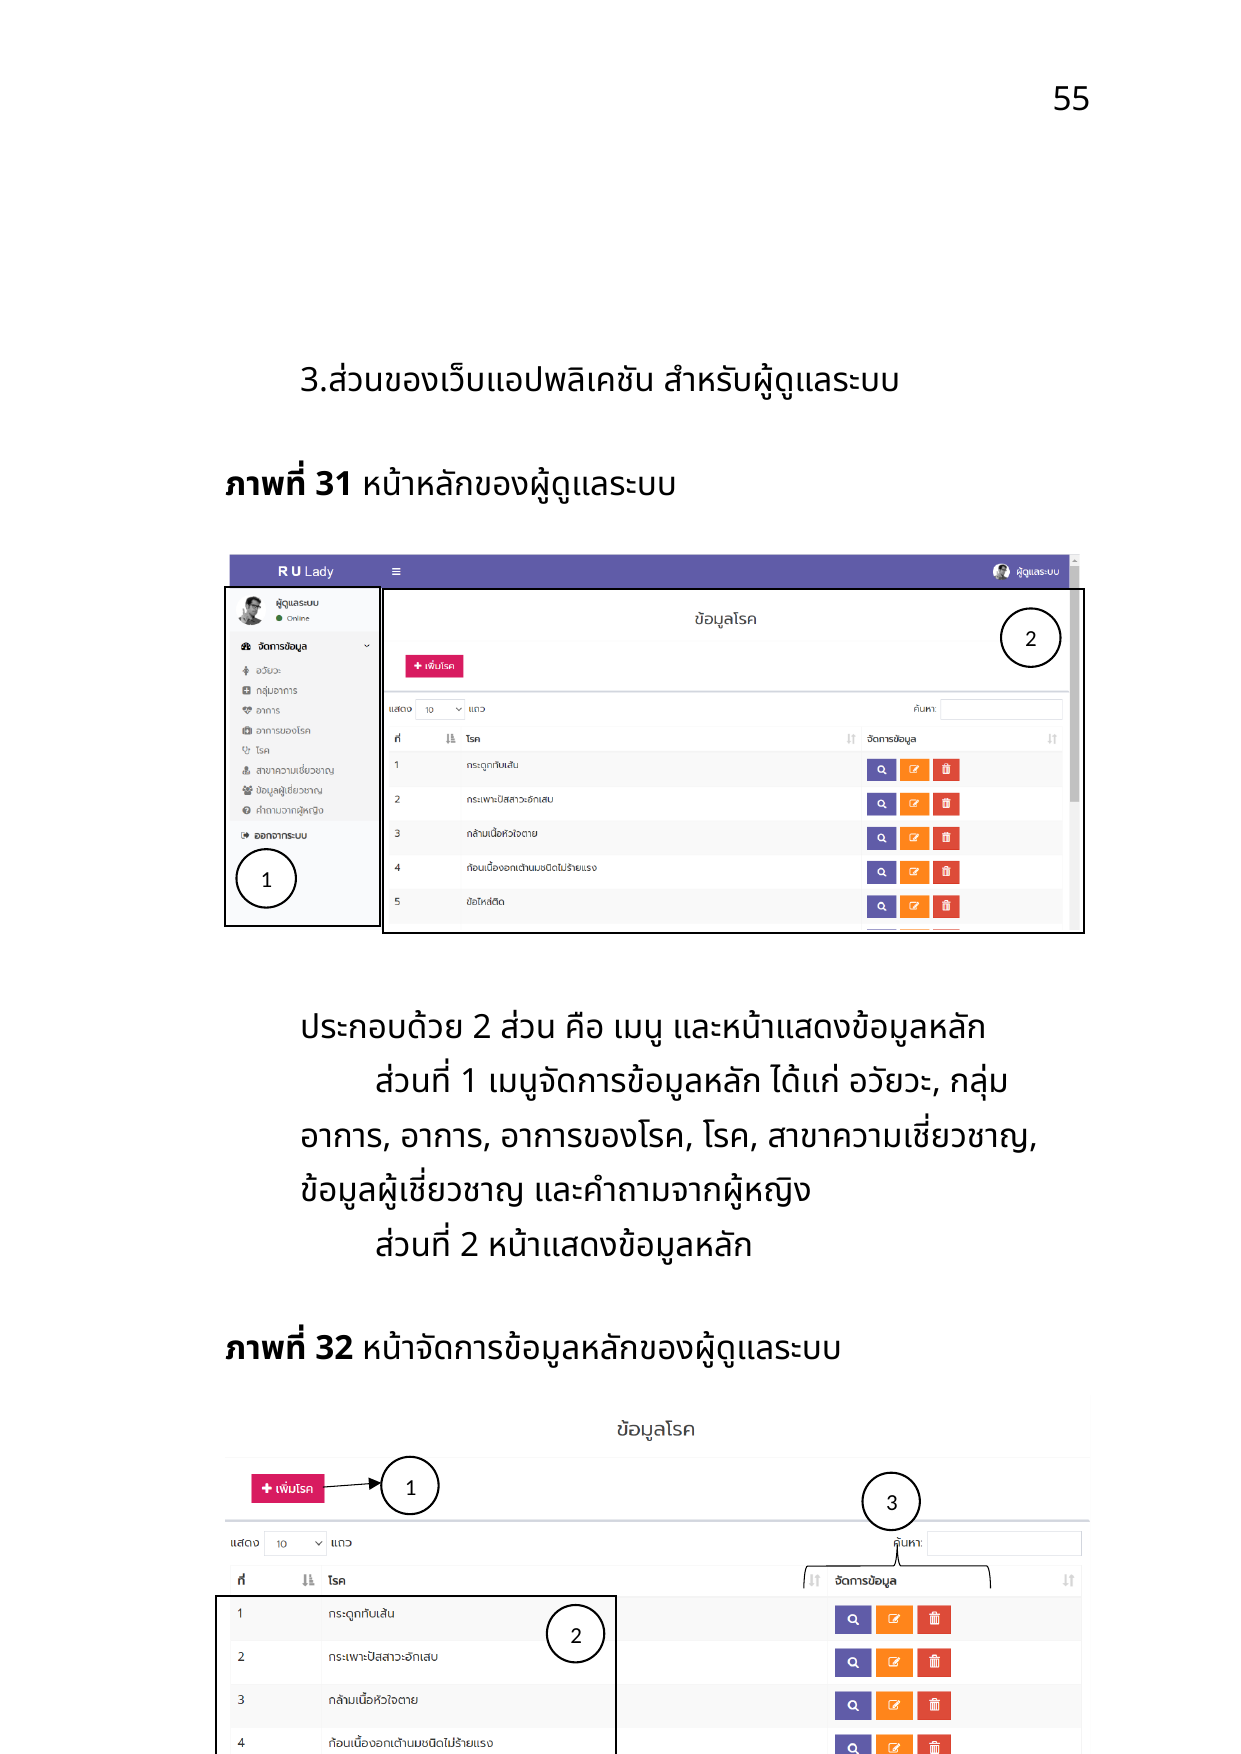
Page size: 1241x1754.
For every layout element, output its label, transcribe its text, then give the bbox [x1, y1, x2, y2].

picture [384, 590, 1080, 930]
list ส่วนของเว็บแอปพลิเคชัน สำหรับผู้ดูแลระบบ [300, 356, 1090, 407]
text ภาพที่ 31 หน้าหลักของผู้ดูแลระบบ [225, 460, 1090, 510]
picture [229, 588, 379, 925]
text ภาพที่ 32 หน้าจัดการข้อมูลหลักของผู้ดูแลระบบ [225, 1324, 1090, 1375]
text ประกอบด้วย 2 ส่วน คือ เมนู และหน้าแสดงข้อมูลหลัก [225, 1002, 1090, 1053]
text ส่วนที่ 1 เมนูจัดการข้อมูลหลัก ได้แก่ อวัยวะ, กลุ่มอาการ, อาการ, อาการของโรค, โรค, สาขาความเชี่ยวชาญ, ข้อมูลผู้เชี่ยวชาญ และคำถามจากผู้หญิง [300, 1057, 1090, 1217]
text ส่วนที่ 2 หน้าแสดงข้อมูลหลัก [300, 1221, 1090, 1271]
picture [225, 1395, 1091, 1754]
picture [225, 1597, 615, 1754]
picture [229, 554, 1080, 930]
